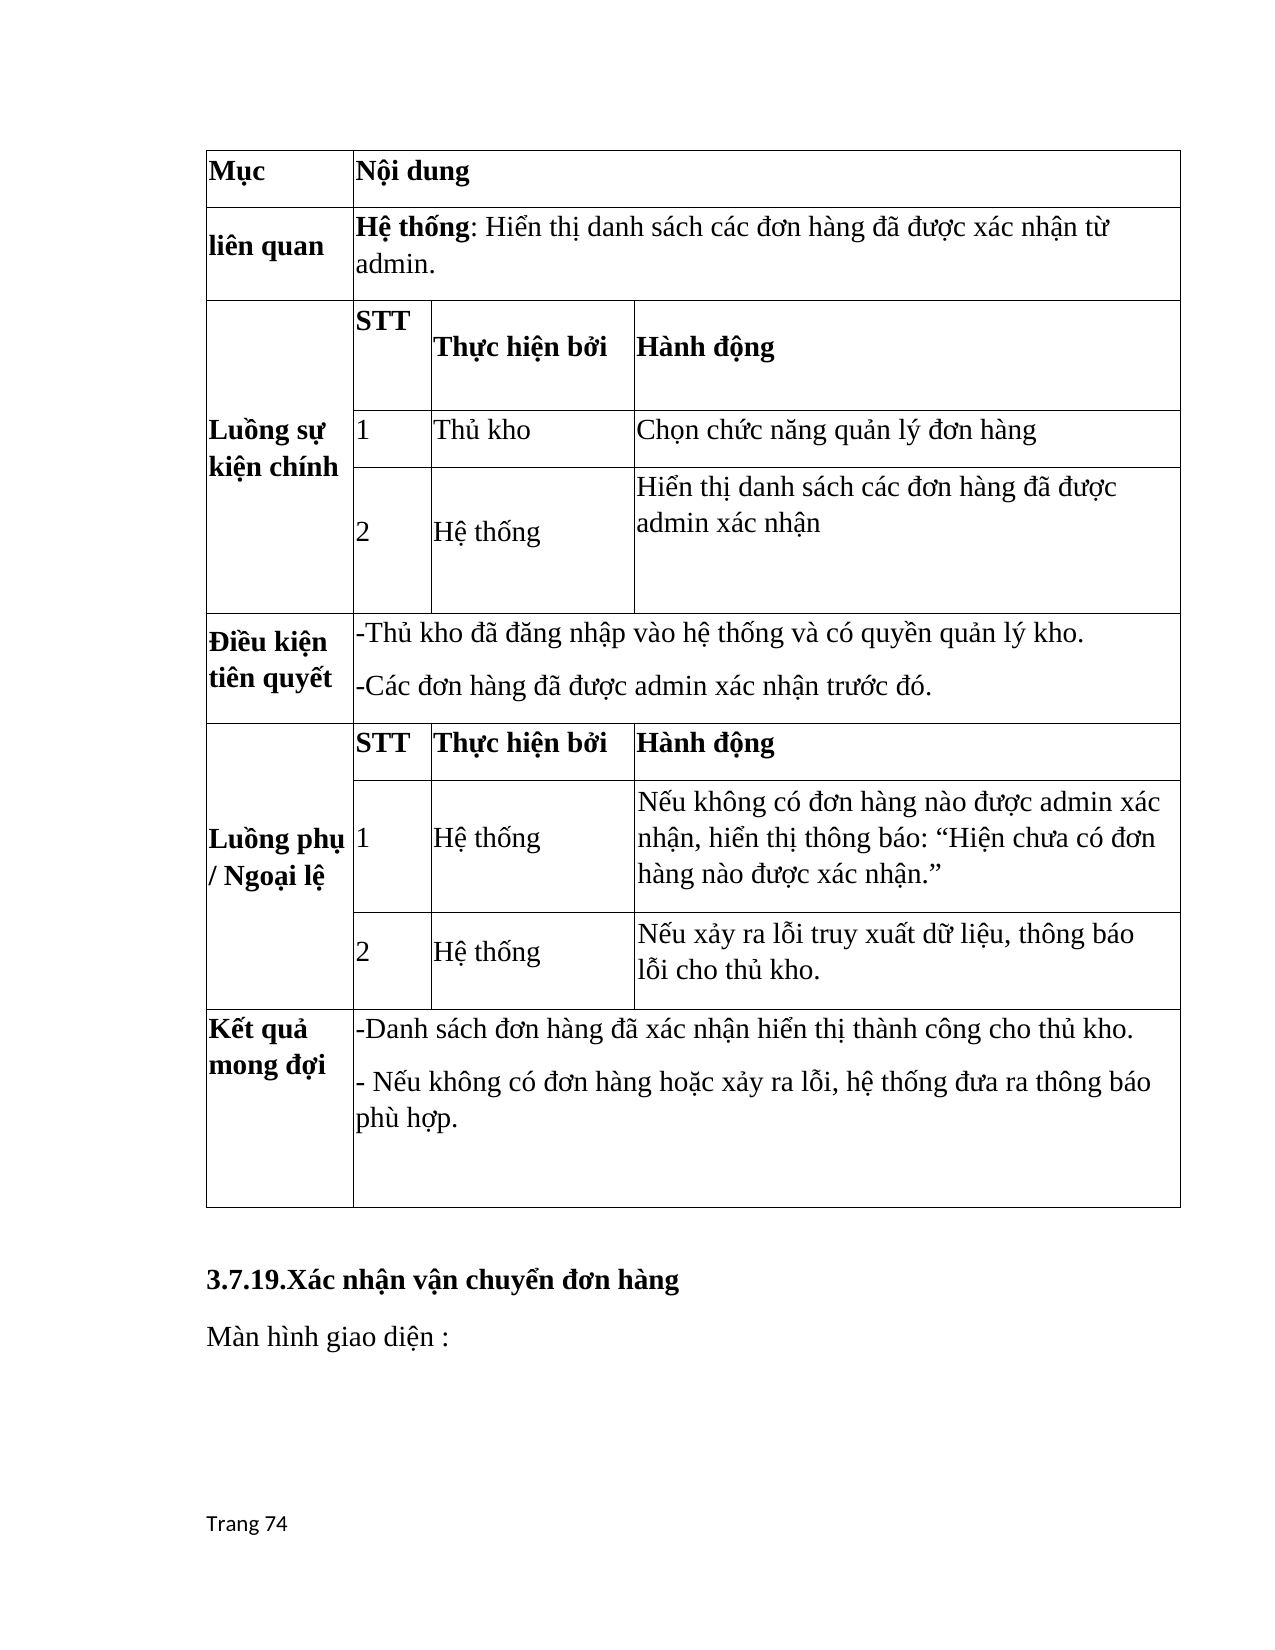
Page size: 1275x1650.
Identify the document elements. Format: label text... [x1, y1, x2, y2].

table_cell Luồng sự kiện chính [207, 301, 353, 613]
table_header Nội dung [354, 151, 1180, 207]
table_cell 1 [354, 411, 431, 467]
table_cell Hệ thống [432, 781, 634, 912]
table_cell Hệ thống [432, 468, 634, 613]
table_cell STT [354, 724, 431, 779]
table_cell -Thủ kho đã đăng nhập vào hệ thống và có quyền quản lý kho. -Các đơn hàng đã được admin xác nhận trước đó. [354, 614, 1180, 723]
table_cell Chọn chức năng quản lý đơn hàng [635, 411, 1180, 467]
table_cell Kết quả mong đợi [207, 1010, 353, 1207]
table_cell Hành động [635, 724, 1180, 779]
table_cell Tác nhân liên quan [207, 208, 353, 300]
table_cell [635, 781, 1180, 912]
table_cell 1 [354, 781, 431, 912]
table_cell Thực hiện bởi [432, 301, 634, 410]
subtitle 3.7.19.Xác nhận vận chuyển đơn hàng [206, 1269, 1187, 1294]
table_cell Hành động [635, 301, 1180, 410]
table_cell -Danh sách đơn hàng đã xác nhận hiển thị thành công cho thủ kho. - Nếu không có đơn hàng hoặc xảy ra lỗi, hệ thống đưa ra thông báo phù hợp. [354, 1010, 1180, 1207]
table_cell [635, 913, 1180, 1008]
table_cell Luồng phụ / Ngoại lệ [207, 724, 353, 1008]
table_cell Hiển thị danh sách các đơn hàng đã được admin xác nhận [635, 468, 1180, 613]
table_cell 2 [354, 913, 431, 1008]
table_cell Hệ thống [432, 913, 634, 1008]
table_cell STT [354, 301, 431, 410]
table_cell 2 [354, 468, 431, 613]
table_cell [354, 208, 1180, 300]
table_header Mục [207, 151, 353, 207]
text Màn hình giao diện : [206, 1319, 1187, 1353]
table_cell Điều kiện tiên quyết [207, 614, 353, 723]
table_cell Thủ kho [432, 411, 634, 467]
table_cell Thực hiện bởi [432, 724, 634, 779]
